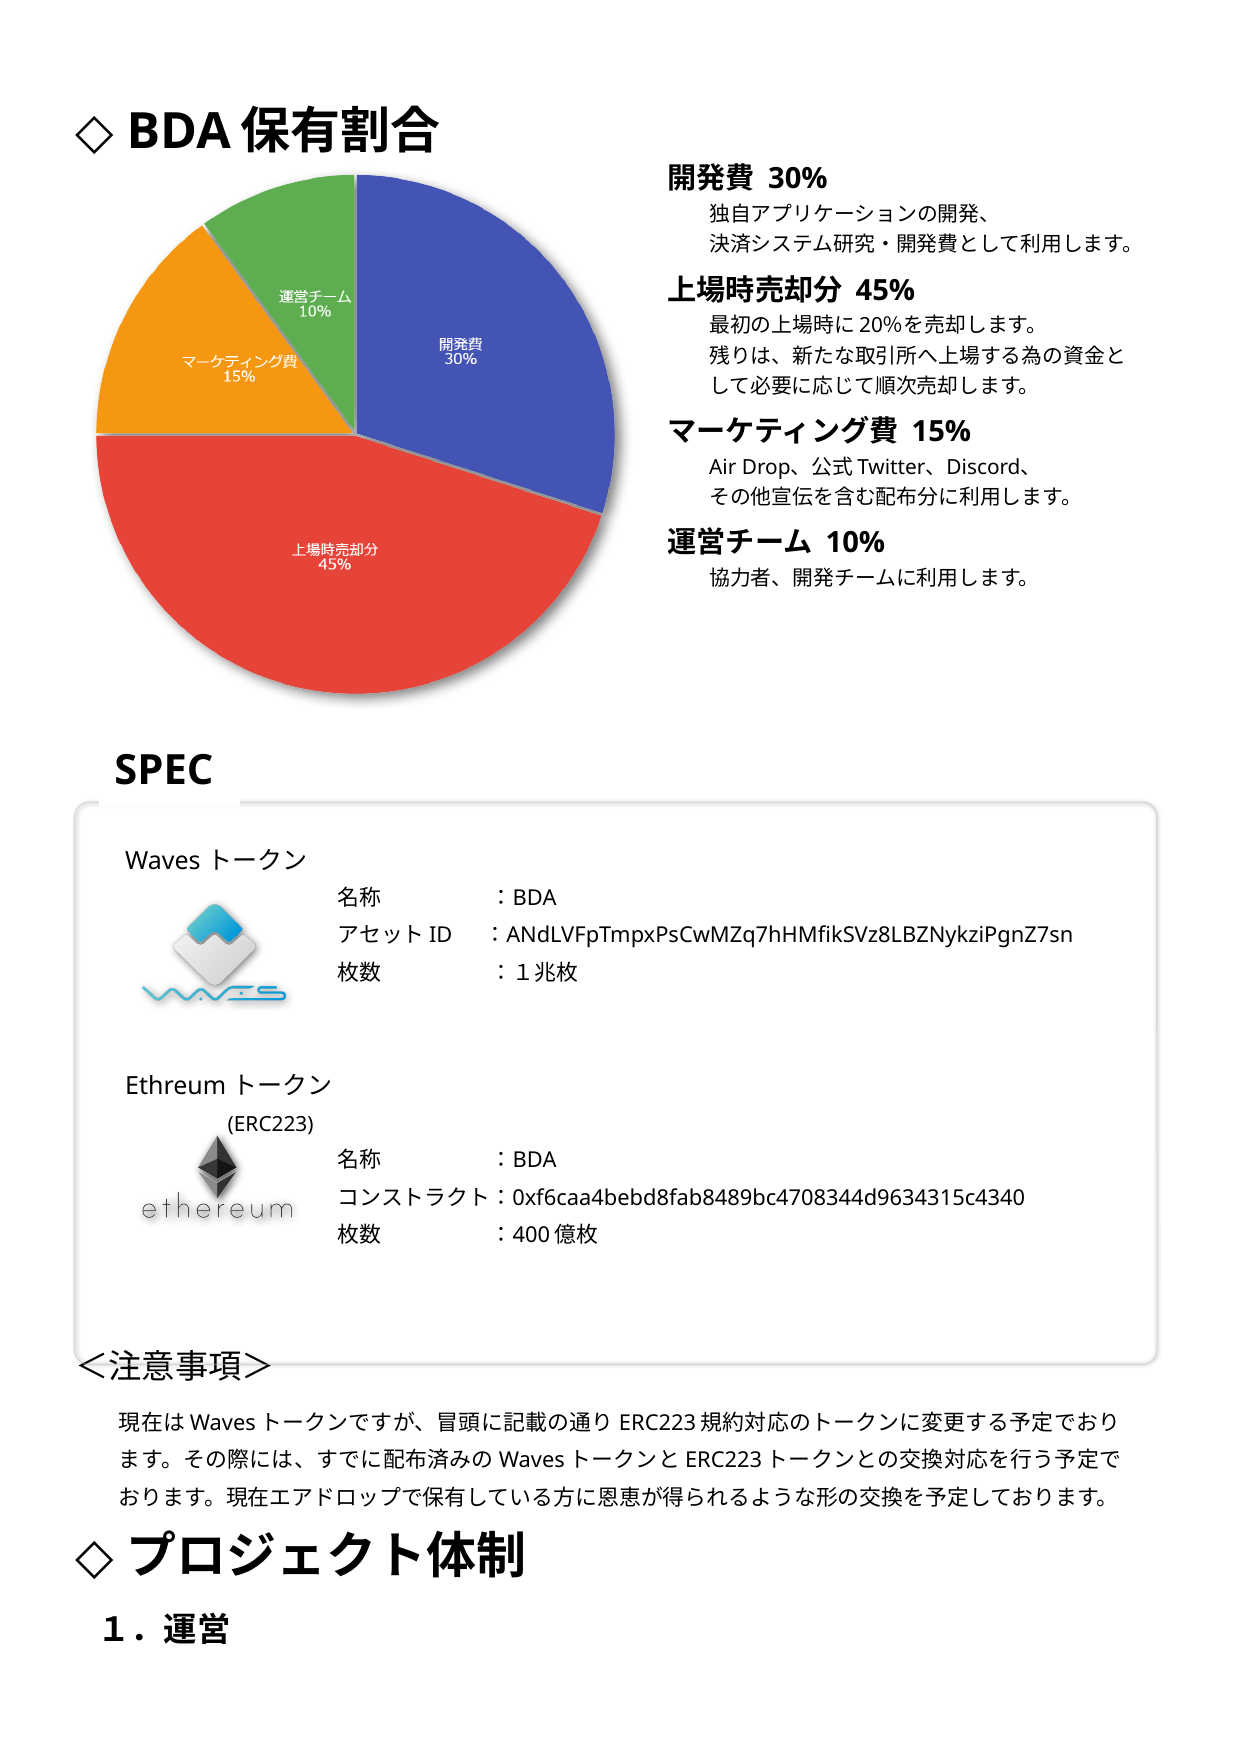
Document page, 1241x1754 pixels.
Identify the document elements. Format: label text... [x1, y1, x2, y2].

picture [140, 903, 289, 1002]
text ＜注意事項＞ [75, 1327, 1165, 1402]
text コンストラクト：0xf6caa4bebd8fab8489bc4708344d9634315c4340 [323, 1177, 1154, 1214]
text 現在はWavesトークンですが、冒頭に記載の通りERC223規約対応のトークンに変更する予定でおります。その際には、すでに配布済みのWavesトークンとERC223トークンとの交換対応を行う予定でおります。現在エアドロップで保有している方に恩恵が得られるような形の交換を予定しております。 [119, 1402, 1121, 1514]
text ◇ BDA保有割合 [75, 89, 1165, 164]
picture [75, 164, 625, 698]
text Ethreum トークン [80, 1064, 1154, 1102]
text 名称 ：BDA [250, 877, 1154, 914]
text アセットID ：ANdLVFpTmpxPsCwMZq7hHMfikSVz8LBZNykziPgnZ7sn [316, 914, 1154, 952]
text １．運営 [97, 1589, 1165, 1664]
text Waves トークン [80, 839, 1154, 877]
text 名称 ：BDA [323, 1139, 1154, 1177]
text 枚数 ：１兆枚 [297, 952, 1154, 989]
text ◇ プロジェクト体制 [75, 1514, 1165, 1589]
picture [118, 1120, 316, 1239]
text 枚数 ：400億枚 [337, 1214, 1154, 1252]
